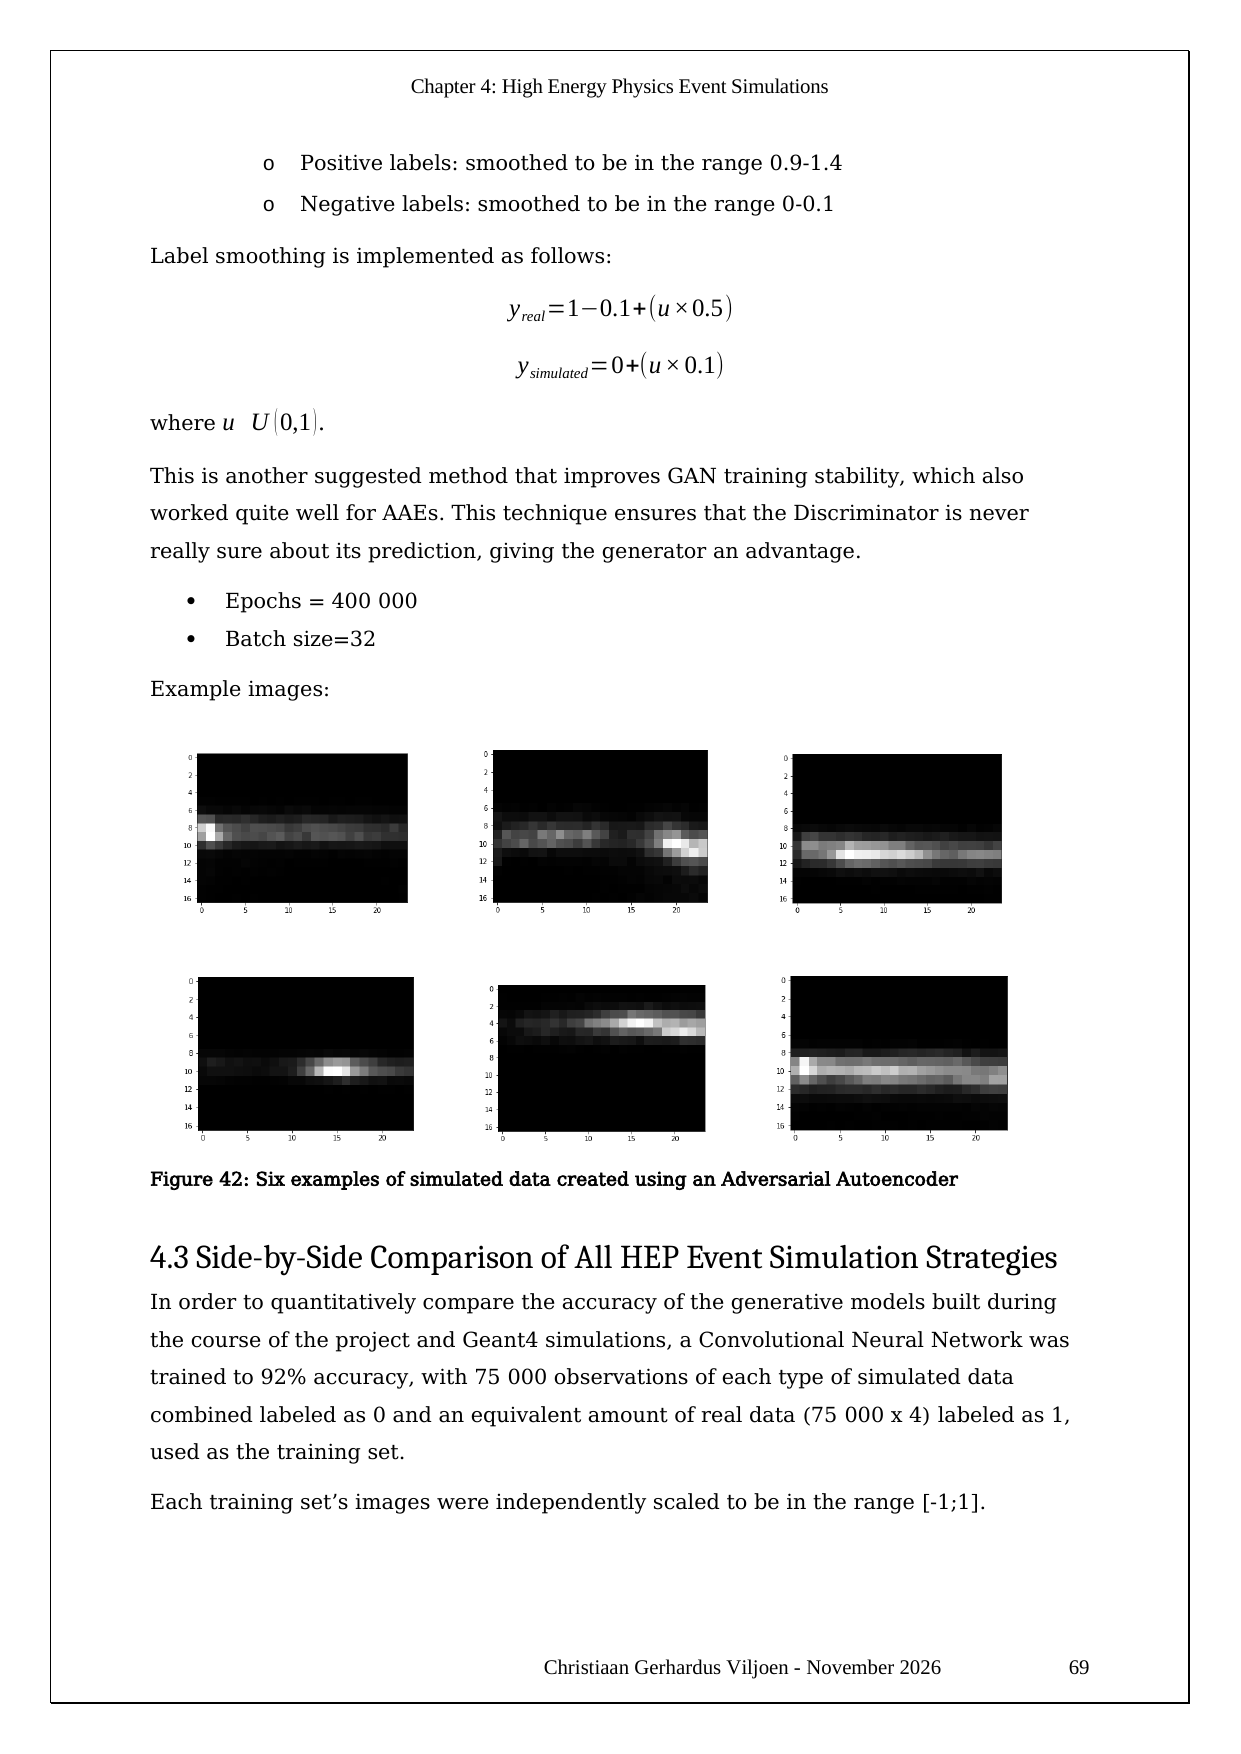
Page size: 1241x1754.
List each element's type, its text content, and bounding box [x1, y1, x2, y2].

text In order to quantitatively compare the accuracy of the generative models built during the course of the project and Geant4 simulations, a Convolutional Neural Network was trained to 92% accuracy, with 75 000 observations of each type of simulated data combined labeled as 0 and an equivalent amount of real data (75 000 x 4) labeled as 1, used as the training set. [150, 1289, 1089, 1464]
picture [150, 725, 1040, 927]
text Example images: [150, 675, 1089, 700]
picture [150, 951, 1047, 1155]
list Negative labels: smoothed to be in the range 0-0.1 [262, 190, 1089, 217]
text where [150, 407, 1089, 438]
list Positive labels: smoothed to be in the range 0.9-1.4 [262, 150, 1089, 177]
subtitle Side-by-Side Comparison of All HEP Event Simulation Strategies [150, 1238, 1089, 1277]
list Batch size=32 [187, 625, 1089, 650]
text Each training set’s images were independently scaled to be in the range [-1;1]. [150, 1489, 1089, 1514]
text Label smoothing is implemented as follows: [150, 243, 1089, 268]
list Epochs = 400 000 [187, 588, 1089, 613]
text This is another suggested method that improves GAN training stability, which also worked quite well for AAEs. This technique ensures that the Discriminator is never really sure about its prediction, giving the generator an advantage. [150, 463, 1089, 563]
